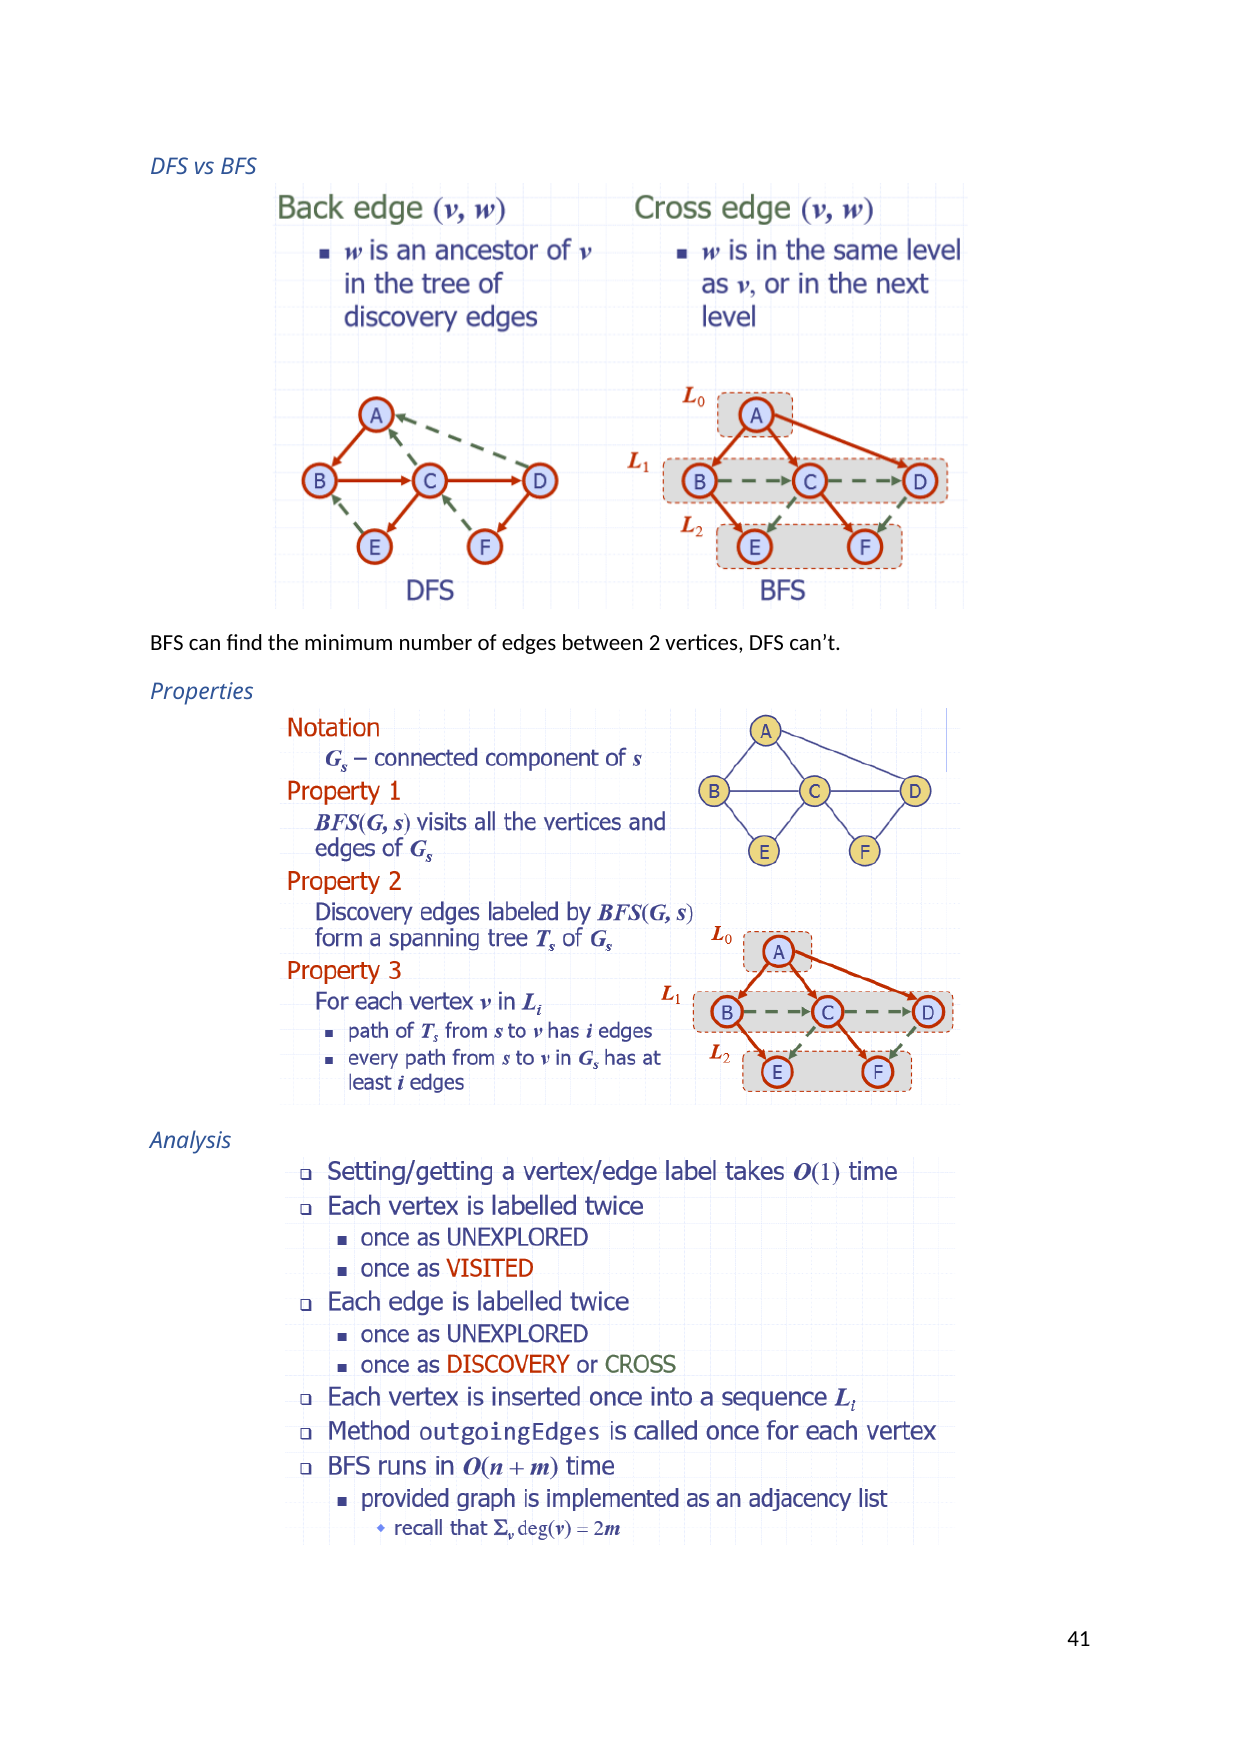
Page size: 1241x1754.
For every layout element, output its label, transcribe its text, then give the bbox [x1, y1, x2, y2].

picture [285, 1157, 956, 1545]
subtitle DFS vs BFS [150, 150, 1090, 181]
subtitle Analysis [150, 1124, 1090, 1155]
picture [279, 708, 961, 1105]
picture [272, 183, 968, 609]
subtitle Properties [150, 675, 1090, 706]
text BFS can find the minimum number of edges between 2 vertices, DFS can’t. [150, 628, 1090, 656]
